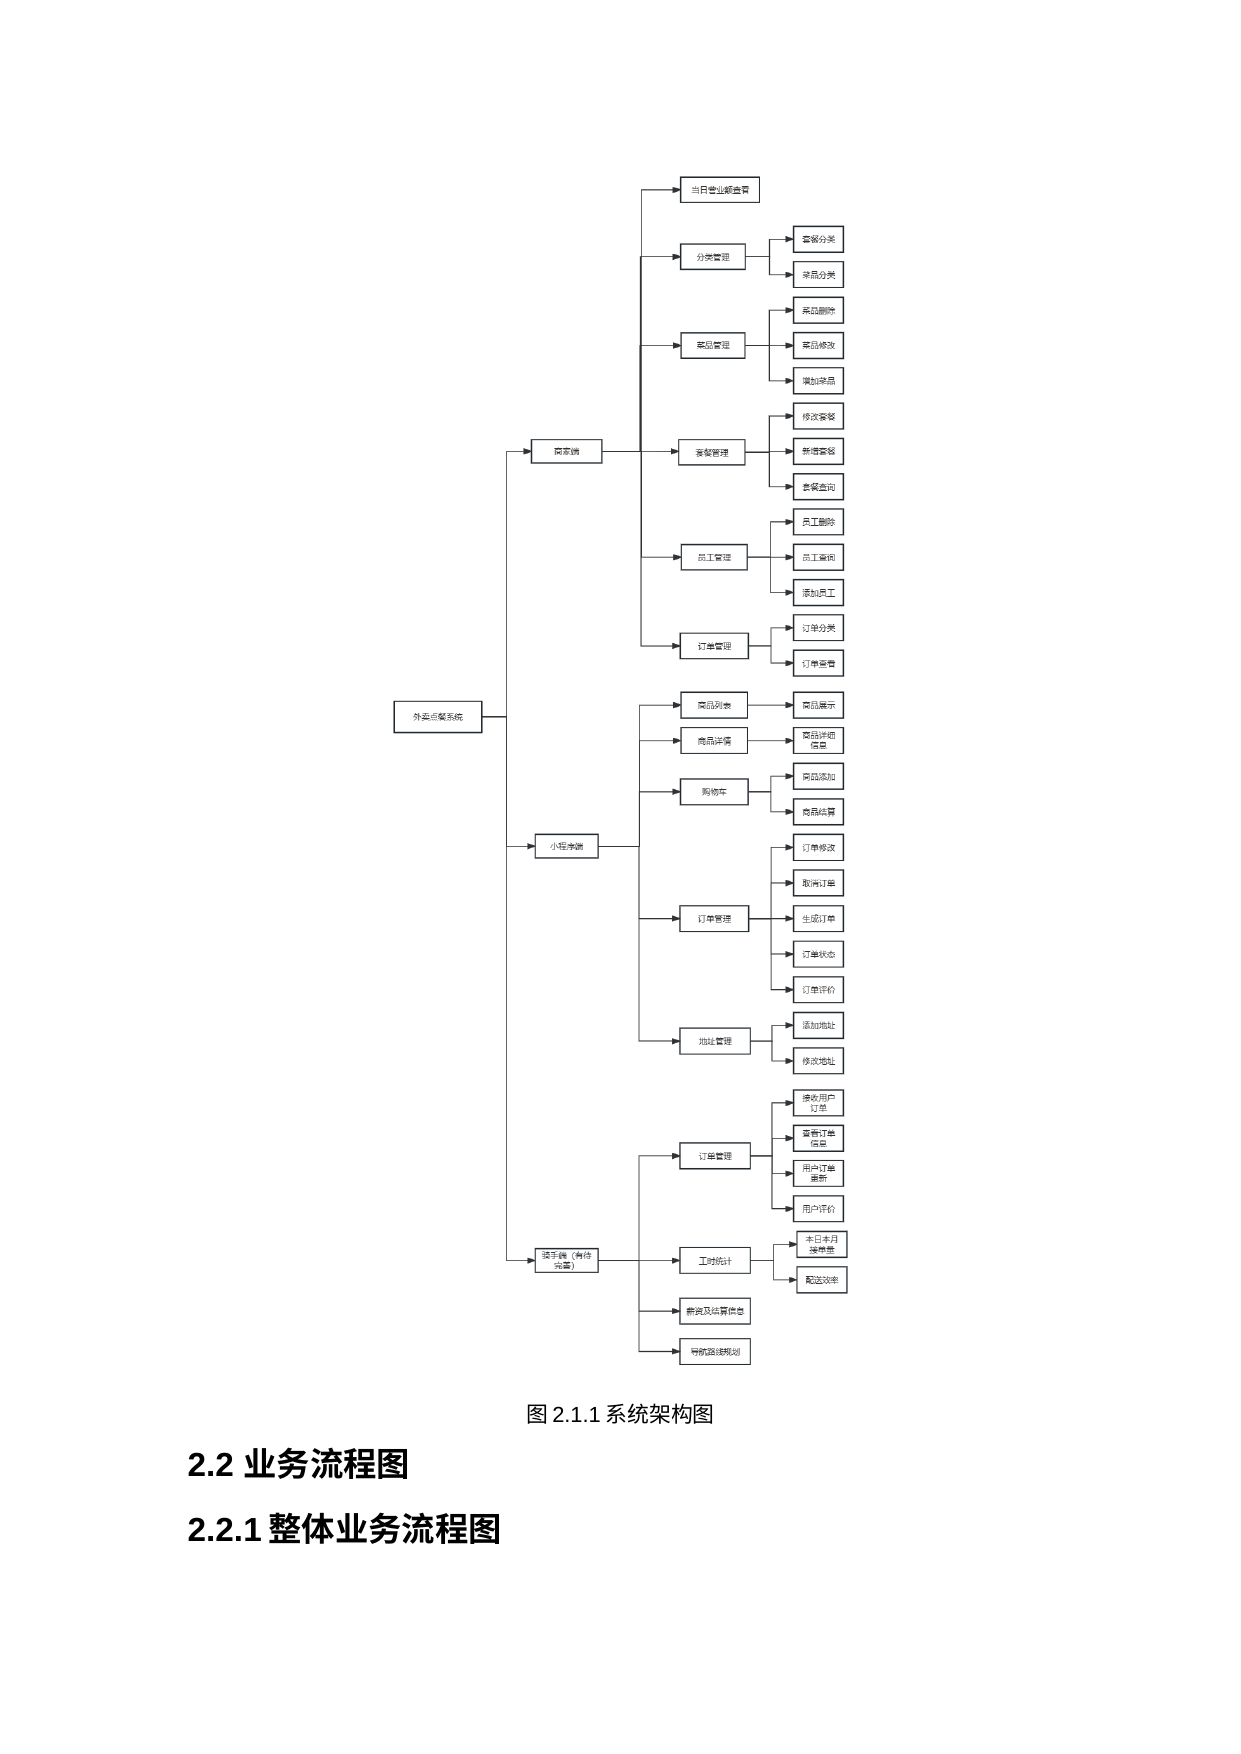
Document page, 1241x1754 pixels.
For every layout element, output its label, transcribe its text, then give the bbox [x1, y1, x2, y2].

text 图2.1.1系统架构图 [187, 1397, 1053, 1429]
text 2.2 业务流程图 [187, 1429, 1053, 1494]
text 2.2.1整体业务流程图 [187, 1494, 1053, 1559]
picture [378, 162, 862, 1380]
